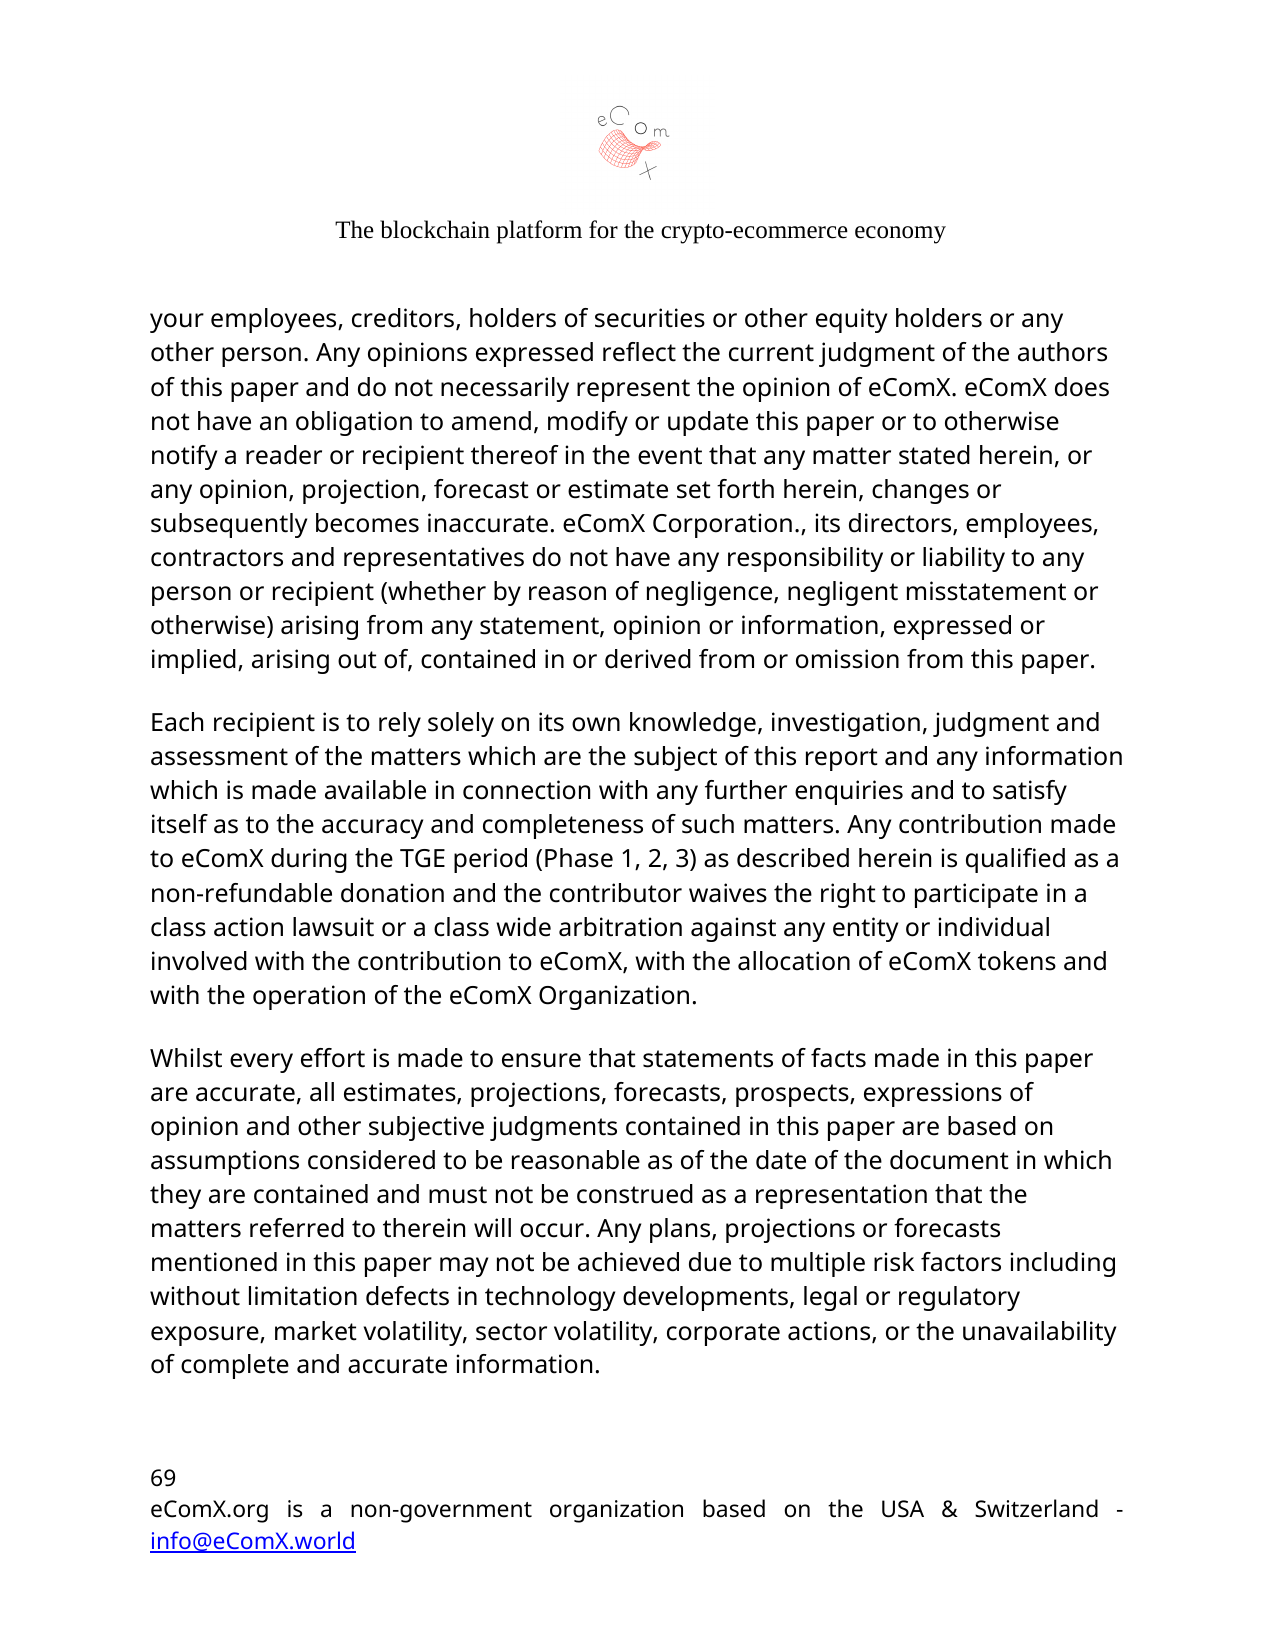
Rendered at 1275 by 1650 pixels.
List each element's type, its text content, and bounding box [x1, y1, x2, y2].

text Each recipient is to rely solely on its own knowledge, investigation, judgment and assessment of the matters which are the subject of this report and any information which is made available in connection with any further enquiries and to satisfy itself as to the accuracy and completeness of such matters. Any contribution made to eComX during the TGE period (Phase 1, 2, 3) as described herein is qualified as a non-refundable donation and the contributor waives the right to participate in a class action lawsuit or a class wide arbitration against any entity or individual involved with the contribution to eComX, with the allocation of eComX tokens and with the operation of the eComX Organization. [150, 705, 1125, 1011]
picture [560, 75, 716, 215]
text Whilst every effort is made to ensure that statements of facts made in this paper are accurate, all estimates, projections, forecasts, prospects, expressions of opinion and other subjective judgments contained in this paper are based on assumptions considered to be reasonable as of the date of the document in which they are contained and must not be construed as a representation that the matters referred to therein will occur. Any plans, projections or forecasts mentioned in this paper may not be achieved due to multiple risk factors including without limitation defects in technology developments, legal or regulatory exposure, market volatility, sector volatility, corporate actions, or the unavailability of complete and accurate information. [150, 1041, 1125, 1381]
